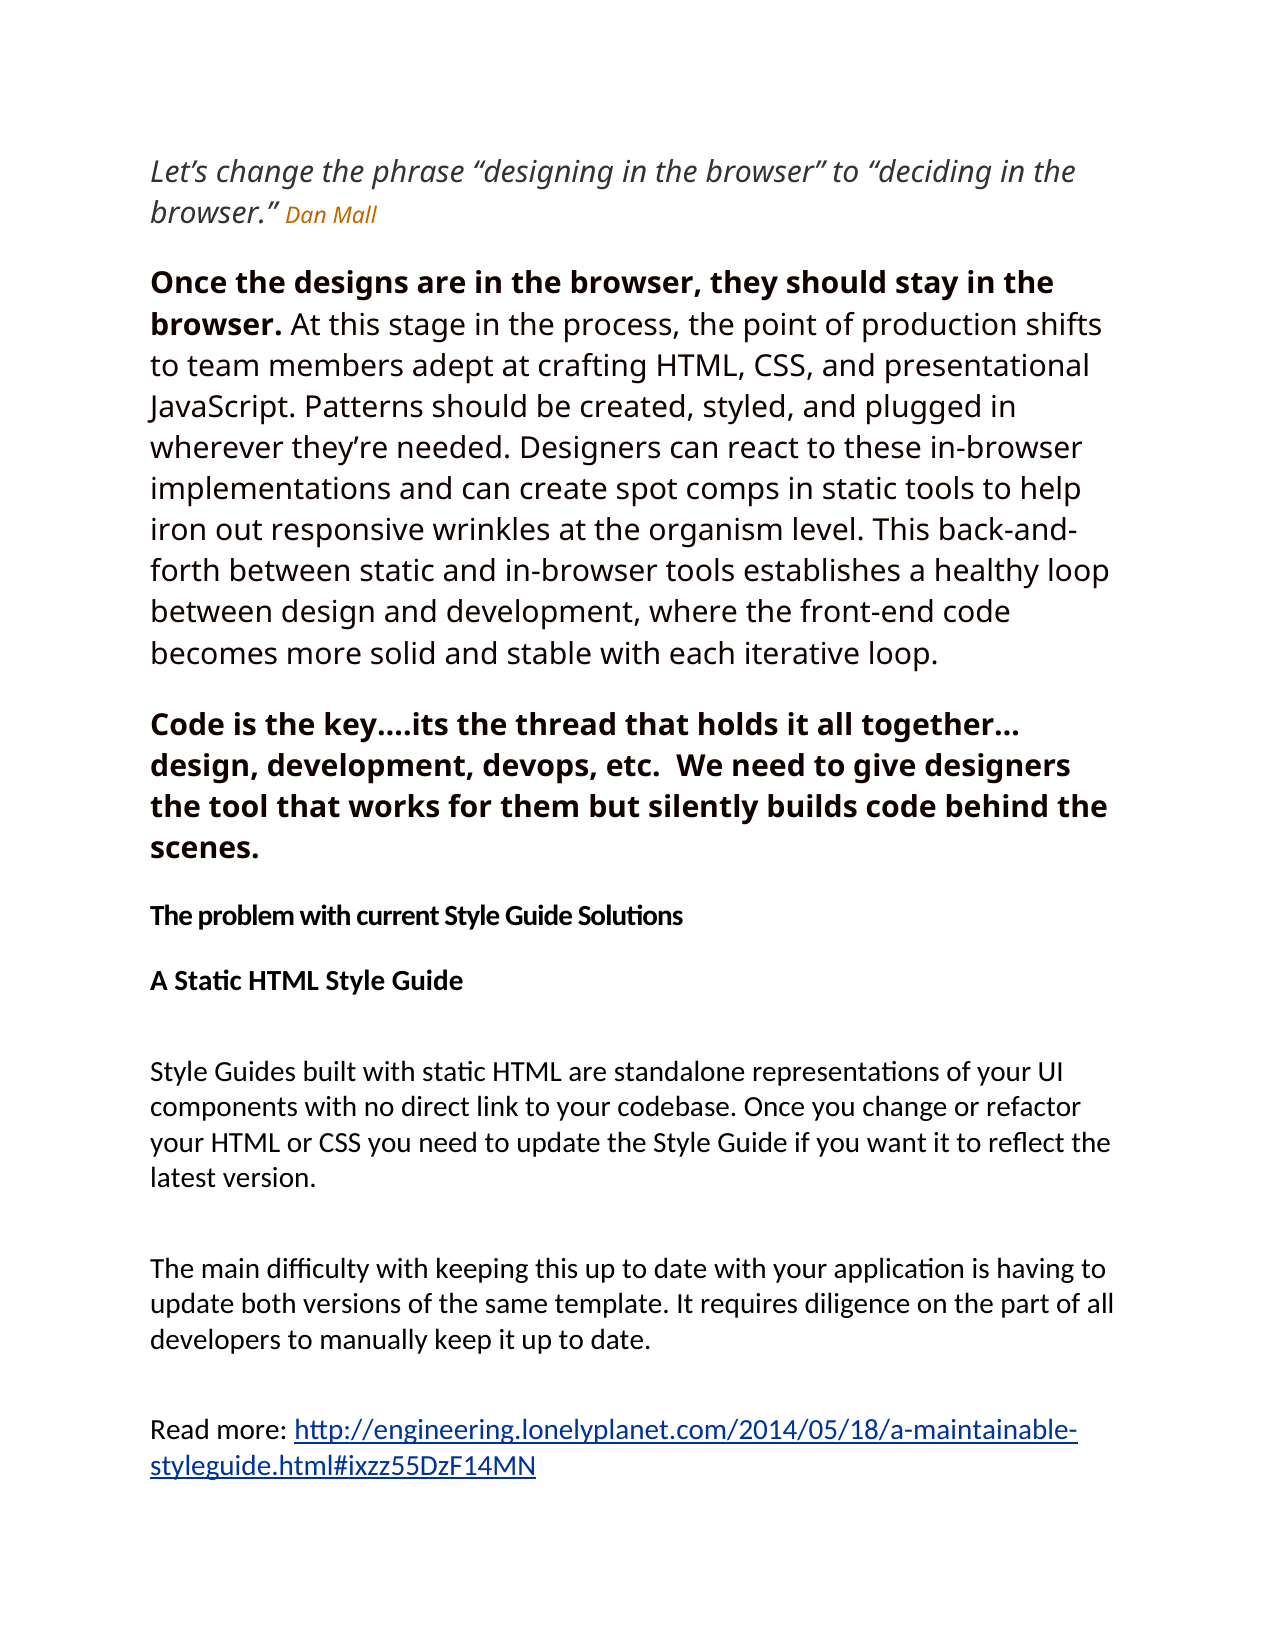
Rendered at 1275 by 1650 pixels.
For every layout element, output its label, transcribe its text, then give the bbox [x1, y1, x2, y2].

text The main difficulty with keeping this up to date with your application is having to update both versions of the same template. It requires diligence on the part of all developers to manually keep it up to date. [150, 1250, 1125, 1357]
text Once the designs are in the browser, they should stay in the browser. At this stage in the process, the point of production shifts to team members adept at crafting HTML, CSS, and presentational JavaScript. Patterns should be created, styled, and plugged in wherever they’re needed. Designers can react to these in-browser implementations and can create spot comps in static tools to help iron out responsive wrinkles at the organism level. This back-and-forth between static and in-browser tools establishes a healthy loop between design and development, where the front-end code becomes more solid and stable with each iterative loop. [150, 261, 1125, 673]
text Style Guides built with static HTML are standalone representations of your UI components with no direct link to your codebase. Once you change or refactor your HTML or CSS you need to update the Style Guide if you want it to reflect the latest version. [150, 1053, 1125, 1195]
subtitle A Static HTML Style Guide [150, 962, 1125, 998]
text Code is the key….its the thread that holds it all together…design, development, devops, etc. We need to give designers the tool that works for them but silently builds code behind the scenes. [150, 703, 1125, 867]
text Read more: http://engineering.lonelyplanet.com/2014/05/18/a-maintainable-styleguide.html#ixzz55DzF14MN [150, 1411, 1125, 1483]
text Let’s change the phrase “designing in the browser” to “deciding in the browser.” Dan Mall [150, 150, 1125, 232]
subtitle The problem with current Style Guide Solutions [150, 897, 1125, 933]
